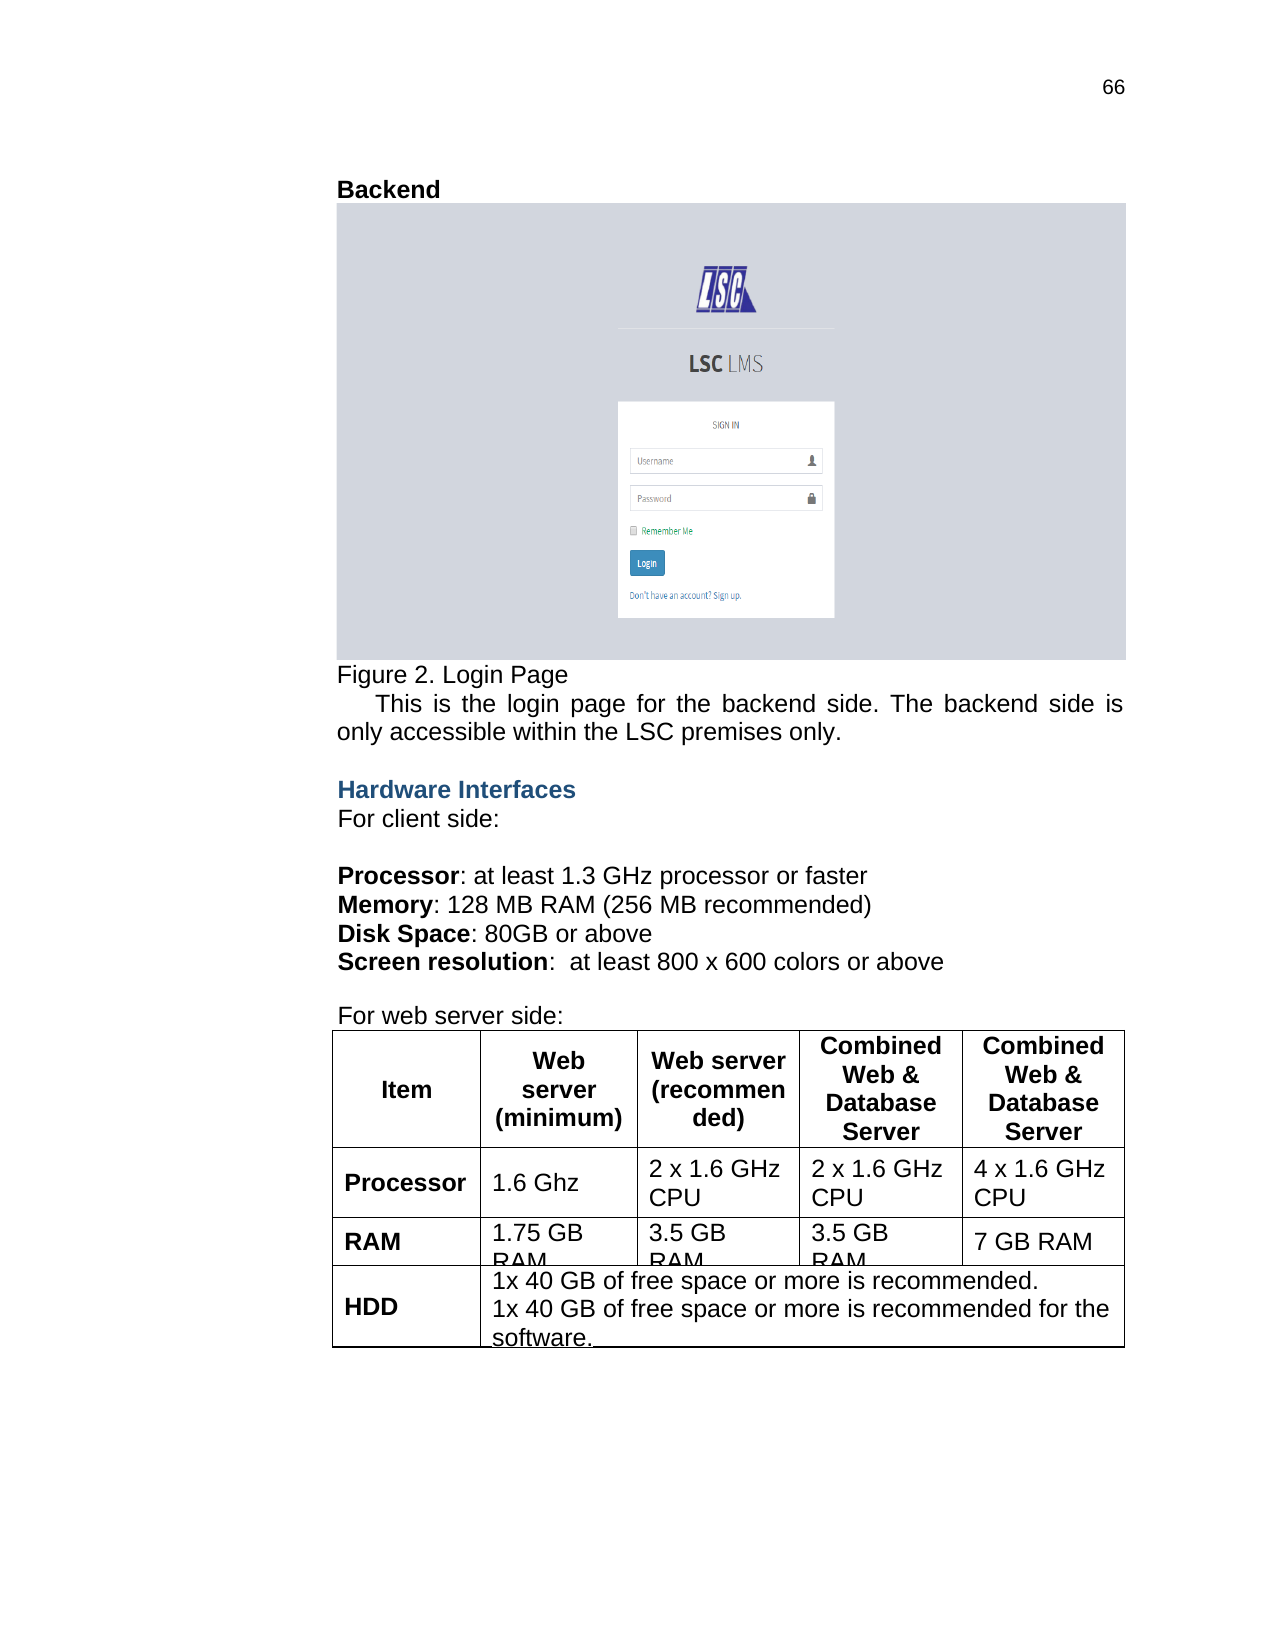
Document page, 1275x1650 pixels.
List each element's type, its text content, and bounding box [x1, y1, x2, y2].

table_cell 1.6 Ghz [481, 1148, 637, 1217]
table_cell HDD [333, 1266, 480, 1346]
table_cell RAM [333, 1218, 480, 1264]
table_cell 2 x 1.6 GHz CPU [800, 1148, 962, 1217]
table_cell 3.5 GB RAM [704, 1218, 799, 1264]
text For web server side: [262, 1001, 1125, 1030]
table_cell 3.5 GB RAM [866, 1218, 962, 1264]
table_header Combined Web & Database Server (recommended) [963, 1031, 1124, 1147]
text Figure 2. Login Page [337, 660, 1125, 688]
text Hardware Interfaces [337, 775, 1125, 803]
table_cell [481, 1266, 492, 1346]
text Processor: at least 1.3 GHz processor or faster Memory: 128 MB RAM (256 MB recommended) Disk Space: 80GB or above Screen resolution: at least 800 x 600 colors or above [337, 832, 1125, 976]
table_cell 7 GB RAM [963, 1218, 1124, 1264]
table_cell 1x 40 GB of free space or more is recommended. 1x 40 GB of free space or more is recommended for the software. [593, 1266, 1124, 1346]
table_cell Processor [333, 1148, 480, 1217]
table_header Web server (recommended) [638, 1031, 799, 1147]
text Backend [337, 175, 1125, 203]
table_header Item [333, 1031, 480, 1147]
table_cell 1.75 GB RAM [547, 1218, 637, 1264]
text For client side: [337, 803, 1125, 832]
picture [336, 203, 1126, 660]
table_cell 4 x 1.6 GHz CPU [963, 1148, 1124, 1217]
table_header Combined Web & Database Server (minimum) [800, 1031, 962, 1147]
table_cell 2 x 1.6 GHz CPU [638, 1148, 799, 1217]
text This is the login page for the backend side. The backend side is only accessible within the LSC premises only. [337, 688, 1125, 746]
table_header Web server (minimum) [481, 1031, 637, 1147]
